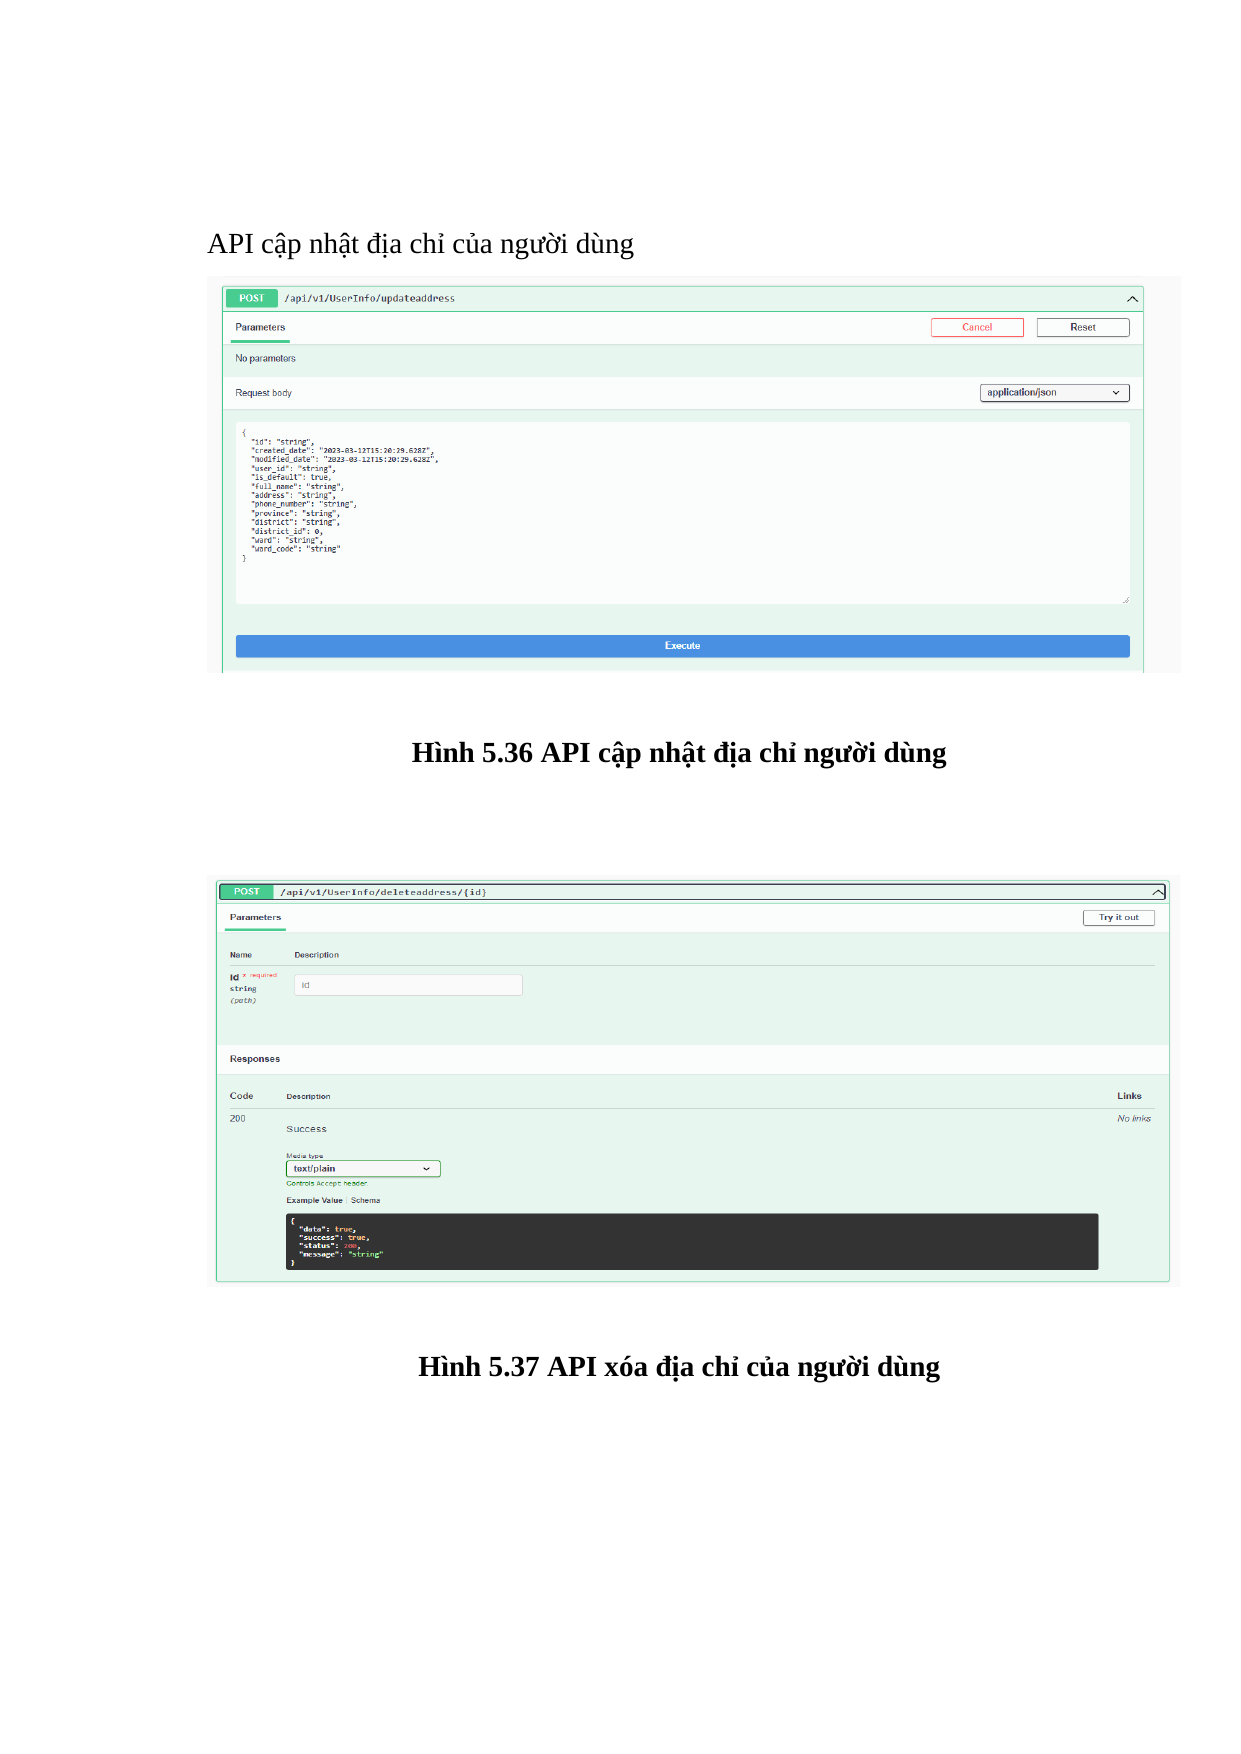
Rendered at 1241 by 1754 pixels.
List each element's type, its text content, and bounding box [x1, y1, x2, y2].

text Hình 5.36 API cập nhật địa chỉ người dùng [207, 736, 1152, 769]
picture [206, 276, 1182, 673]
picture [206, 875, 1181, 1287]
text Hình 5.37 API xóa địa chỉ của người dùng [207, 1349, 1152, 1383]
text API cập nhật địa chỉ của người dùng [207, 226, 1152, 259]
